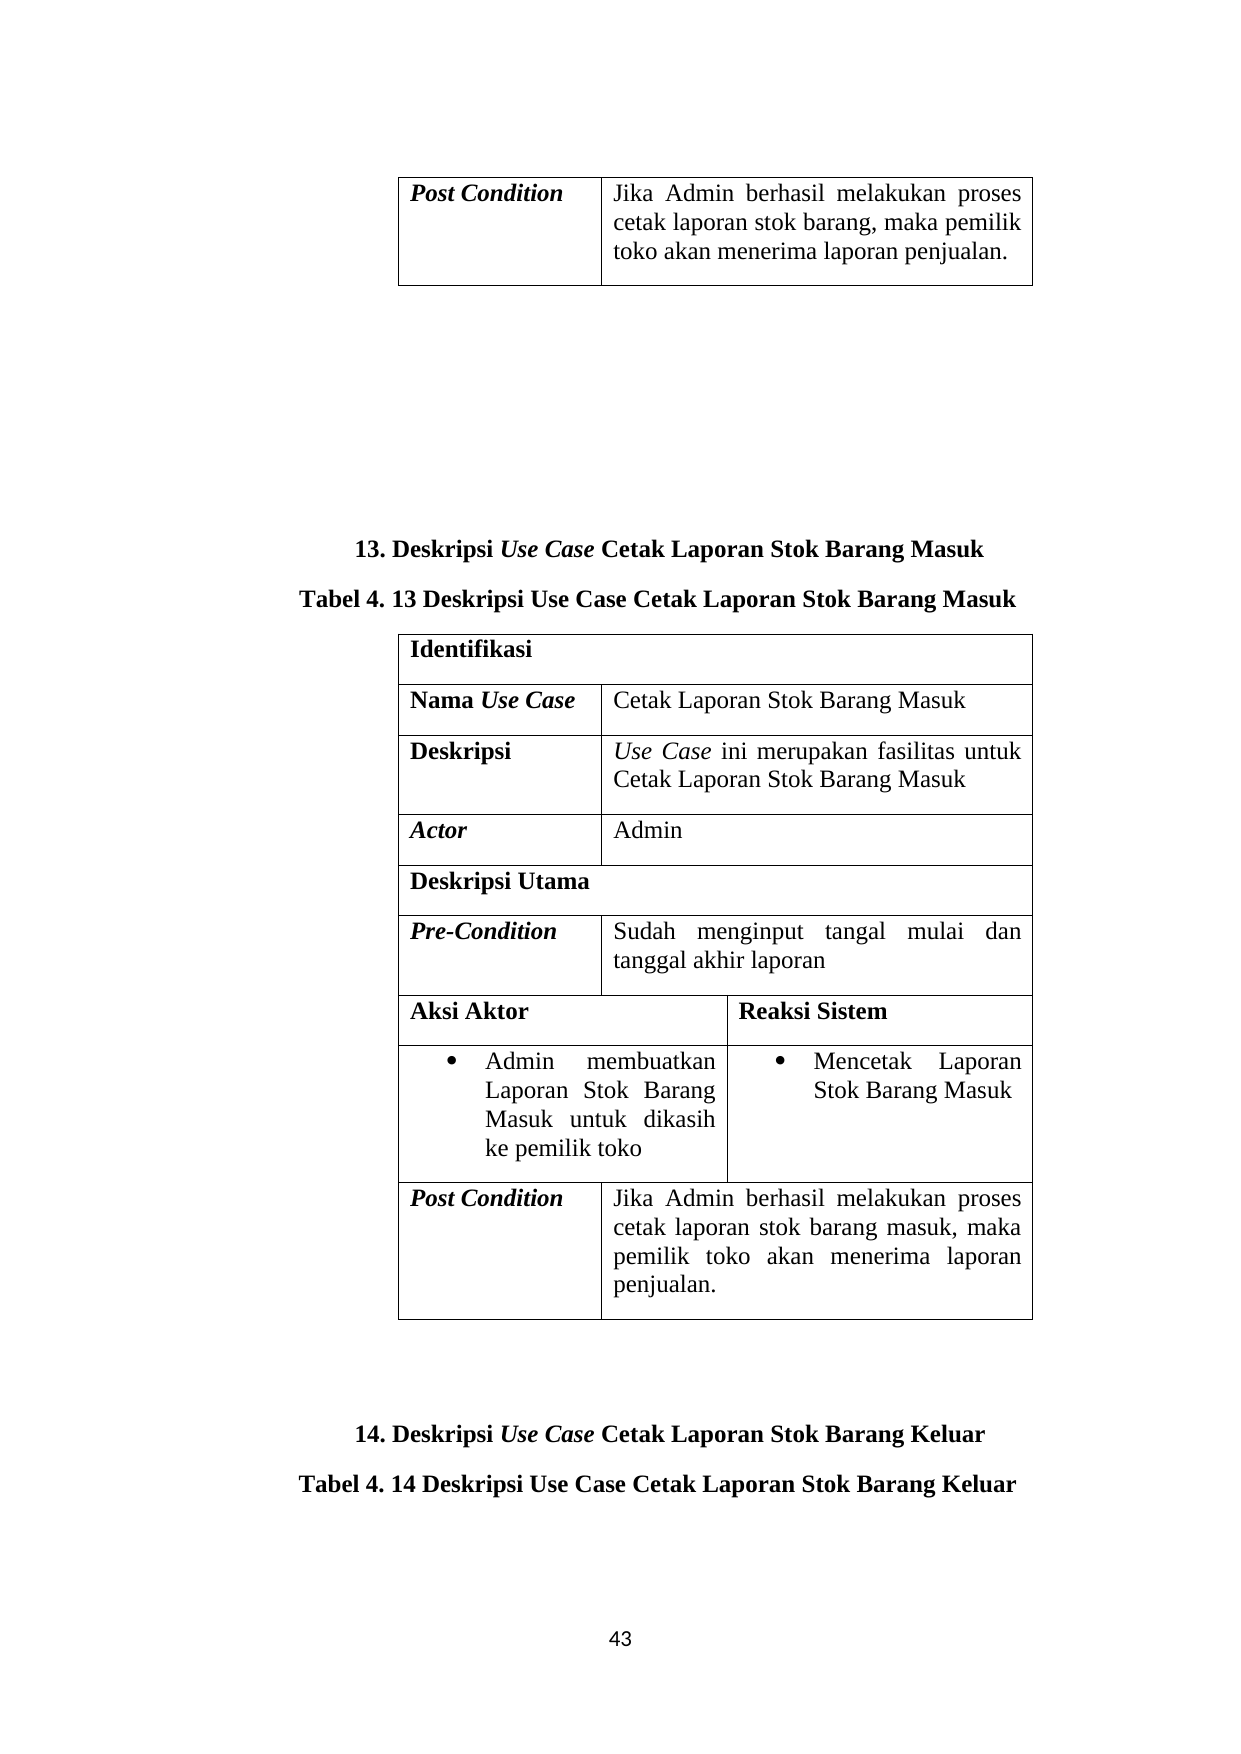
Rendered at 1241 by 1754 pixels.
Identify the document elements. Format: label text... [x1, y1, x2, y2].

table_cell Nama Use Case [399, 685, 601, 735]
table_cell Sudah menginput tangal mulai dan tanggal akhir laporan [602, 916, 1032, 995]
table_cell Jika Admin berhasil melakukan proses cetak laporan stok barang, maka pemilik toko akan menerima laporan penjualan. [602, 178, 1032, 285]
table_cell Jika Admin berhasil melakukan proses cetak laporan stok barang masuk, maka pemilik toko akan menerima laporan penjualan. [602, 1183, 1032, 1319]
table_cell Reaksi Sistem [728, 996, 1032, 1045]
table_cell Use Case ini merupakan fasilitas untuk Cetak Laporan Stok Barang Masuk [602, 736, 1032, 814]
table_cell Admin [602, 815, 1032, 865]
table_cell Actor [399, 815, 601, 865]
text Tabel 4. 13 Deskripsi Use Case Cetak Laporan Stok Barang Masuk [207, 584, 1033, 613]
text 13. Deskripsi Use Case Cetak Laporan Stok Barang Masuk [354, 534, 1033, 563]
table_cell Pre-Condition [399, 916, 601, 995]
table_cell Admin membuatkan Laporan Stok Barang Masuk untuk dikasih ke pemilik toko [399, 1046, 727, 1182]
table_cell Deskripsi [399, 736, 601, 814]
table_cell Post Condition [399, 1183, 601, 1319]
table_cell Aksi Aktor [399, 996, 727, 1045]
table_cell Mencetak Laporan Stok Barang Masuk [728, 1046, 1032, 1182]
text Tabel 4. 14 Deskripsi Use Case Cetak Laporan Stok Barang Keluar [279, 1469, 1033, 1498]
table_header Identifikasi [399, 635, 1032, 684]
text 14. Deskripsi Use Case Cetak Laporan Stok Barang Keluar [354, 1419, 1033, 1448]
table_cell Cetak Laporan Stok Barang Masuk [602, 685, 1032, 735]
table_cell Deskripsi Utama [399, 866, 1032, 915]
table_cell Post Condition [399, 178, 601, 285]
